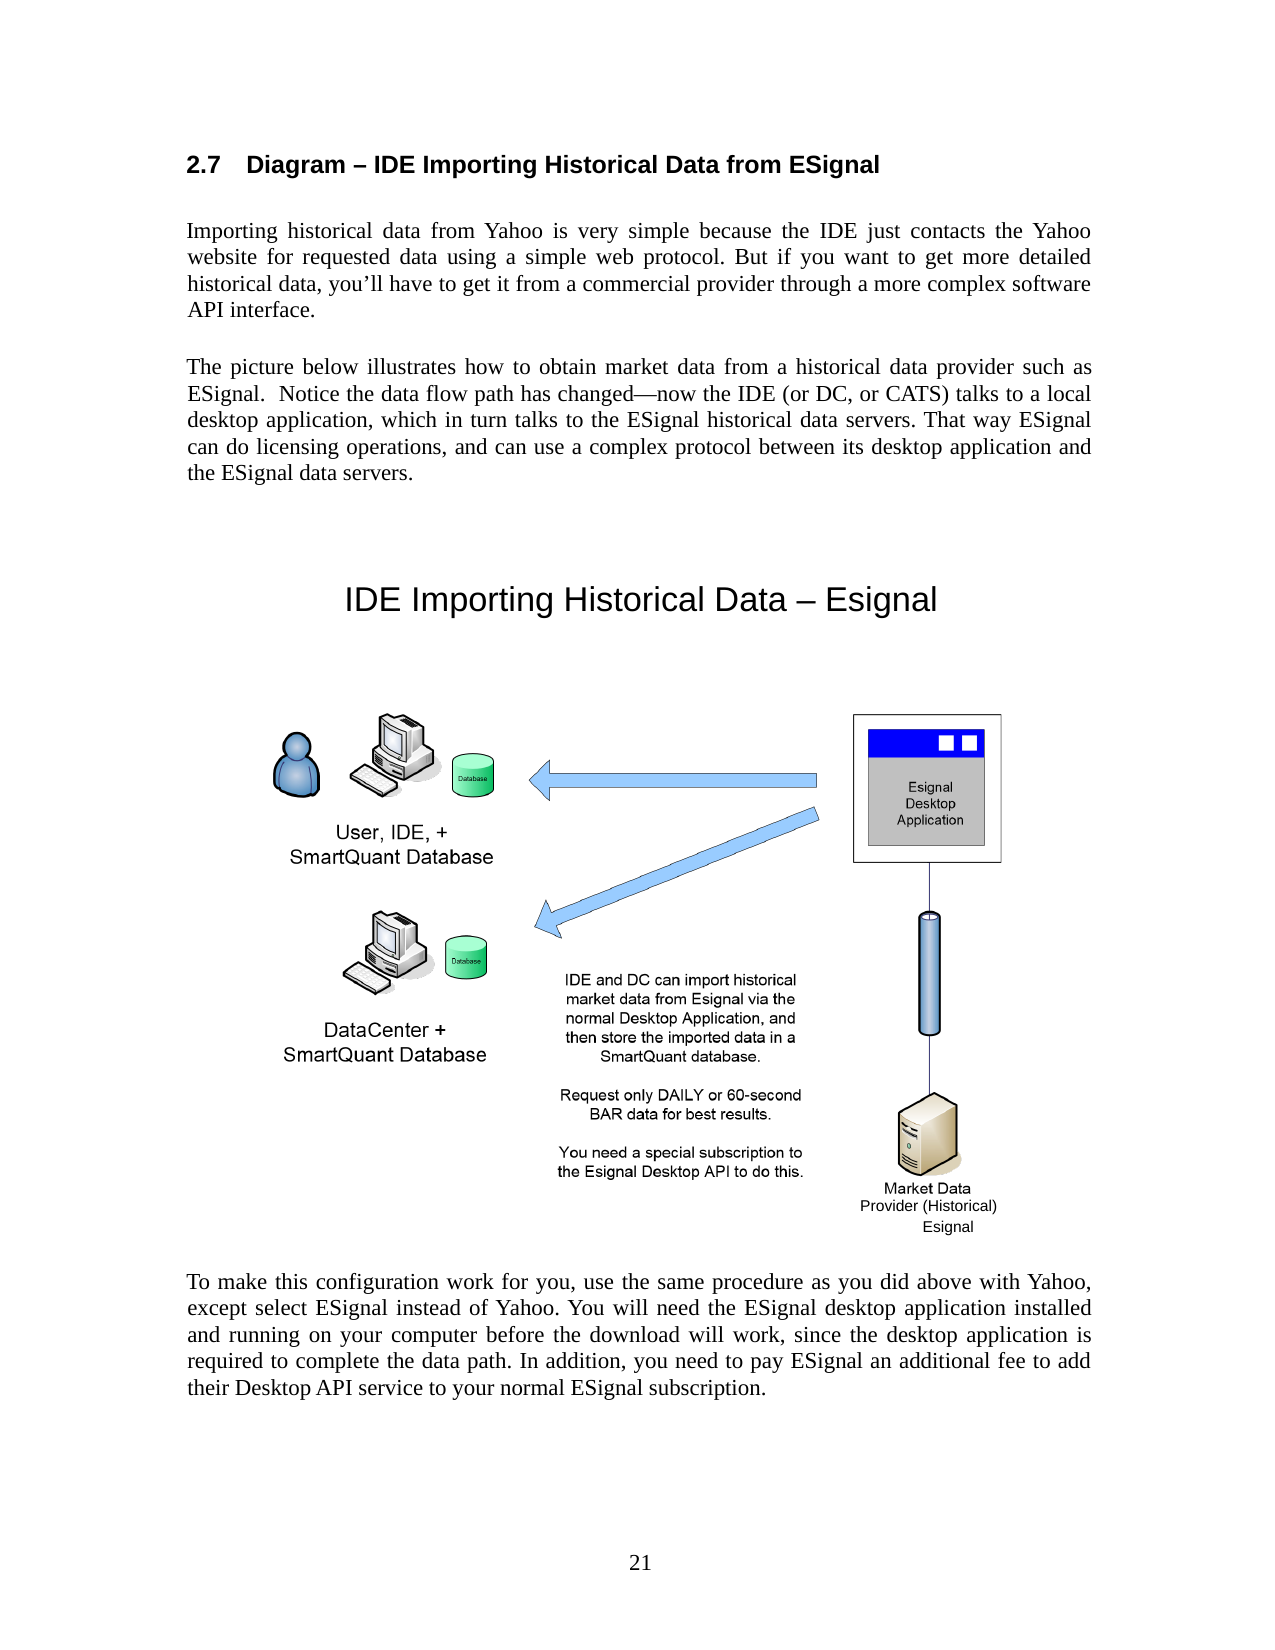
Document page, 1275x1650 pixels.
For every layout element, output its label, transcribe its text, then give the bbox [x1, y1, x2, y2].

text The picture below illustrates how to obtain market data from a historical data provider such as ESignal. Notice the data flow path has changed—now the IDE (or DC, or CATS) talks to a local desktop application, which in turn talks to the ESignal historical data servers. That way ESignal can do licensing operations, and can use a complex protocol between its desktop application and the ESignal data servers. [186, 353, 1093, 486]
text To make this configuration work for you, use the same procedure as you did above with Yahoo, except select ESignal instead of Yahoo. You will need the ESignal desktop application installed and running on your computer before the download will work, since the desktop application is required to complete the data path. In addition, you need to pay ESignal an additional fee to add their Desktop API service to your normal ESignal subscription. [186, 1268, 1093, 1400]
picture [272, 713, 1002, 1194]
subtitle Diagram – IDE Importing Historical Data from ESignal [186, 150, 1095, 179]
text Provider (Historical) [187, 1197, 997, 1214]
text IDE Importing Historical Data – Esignal [187, 579, 1095, 618]
text Esignal [187, 1218, 1010, 1236]
text Importing historical data from Yahoo is very simple because the IDE just contacts the Yahoo website for requested data using a simple web protocol. But if you want to get more detailed historical data, you’ll have to get it from a commercial provider through a more complex software API interface. [186, 217, 1093, 323]
